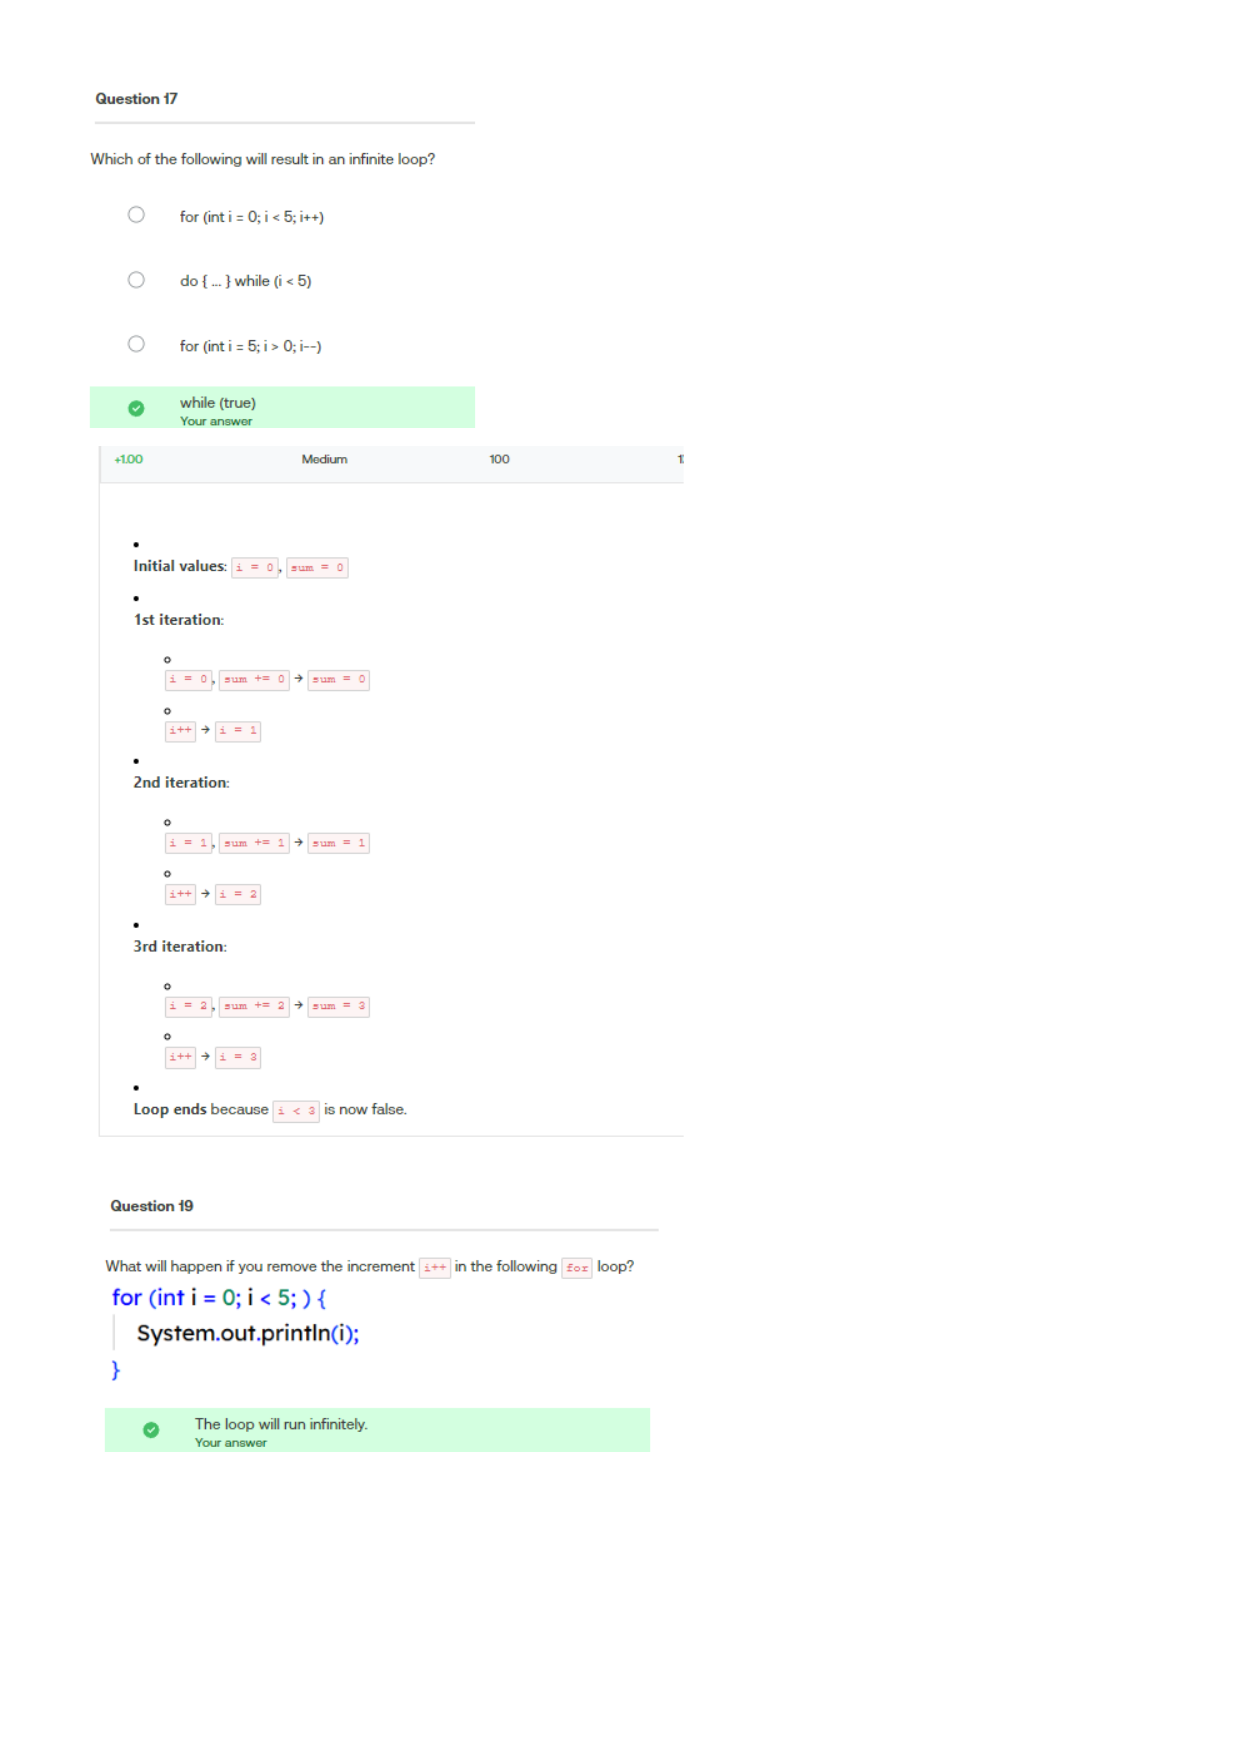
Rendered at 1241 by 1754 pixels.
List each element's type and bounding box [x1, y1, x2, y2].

picture [75, 75, 476, 428]
picture [75, 446, 684, 1162]
picture [75, 1180, 659, 1452]
